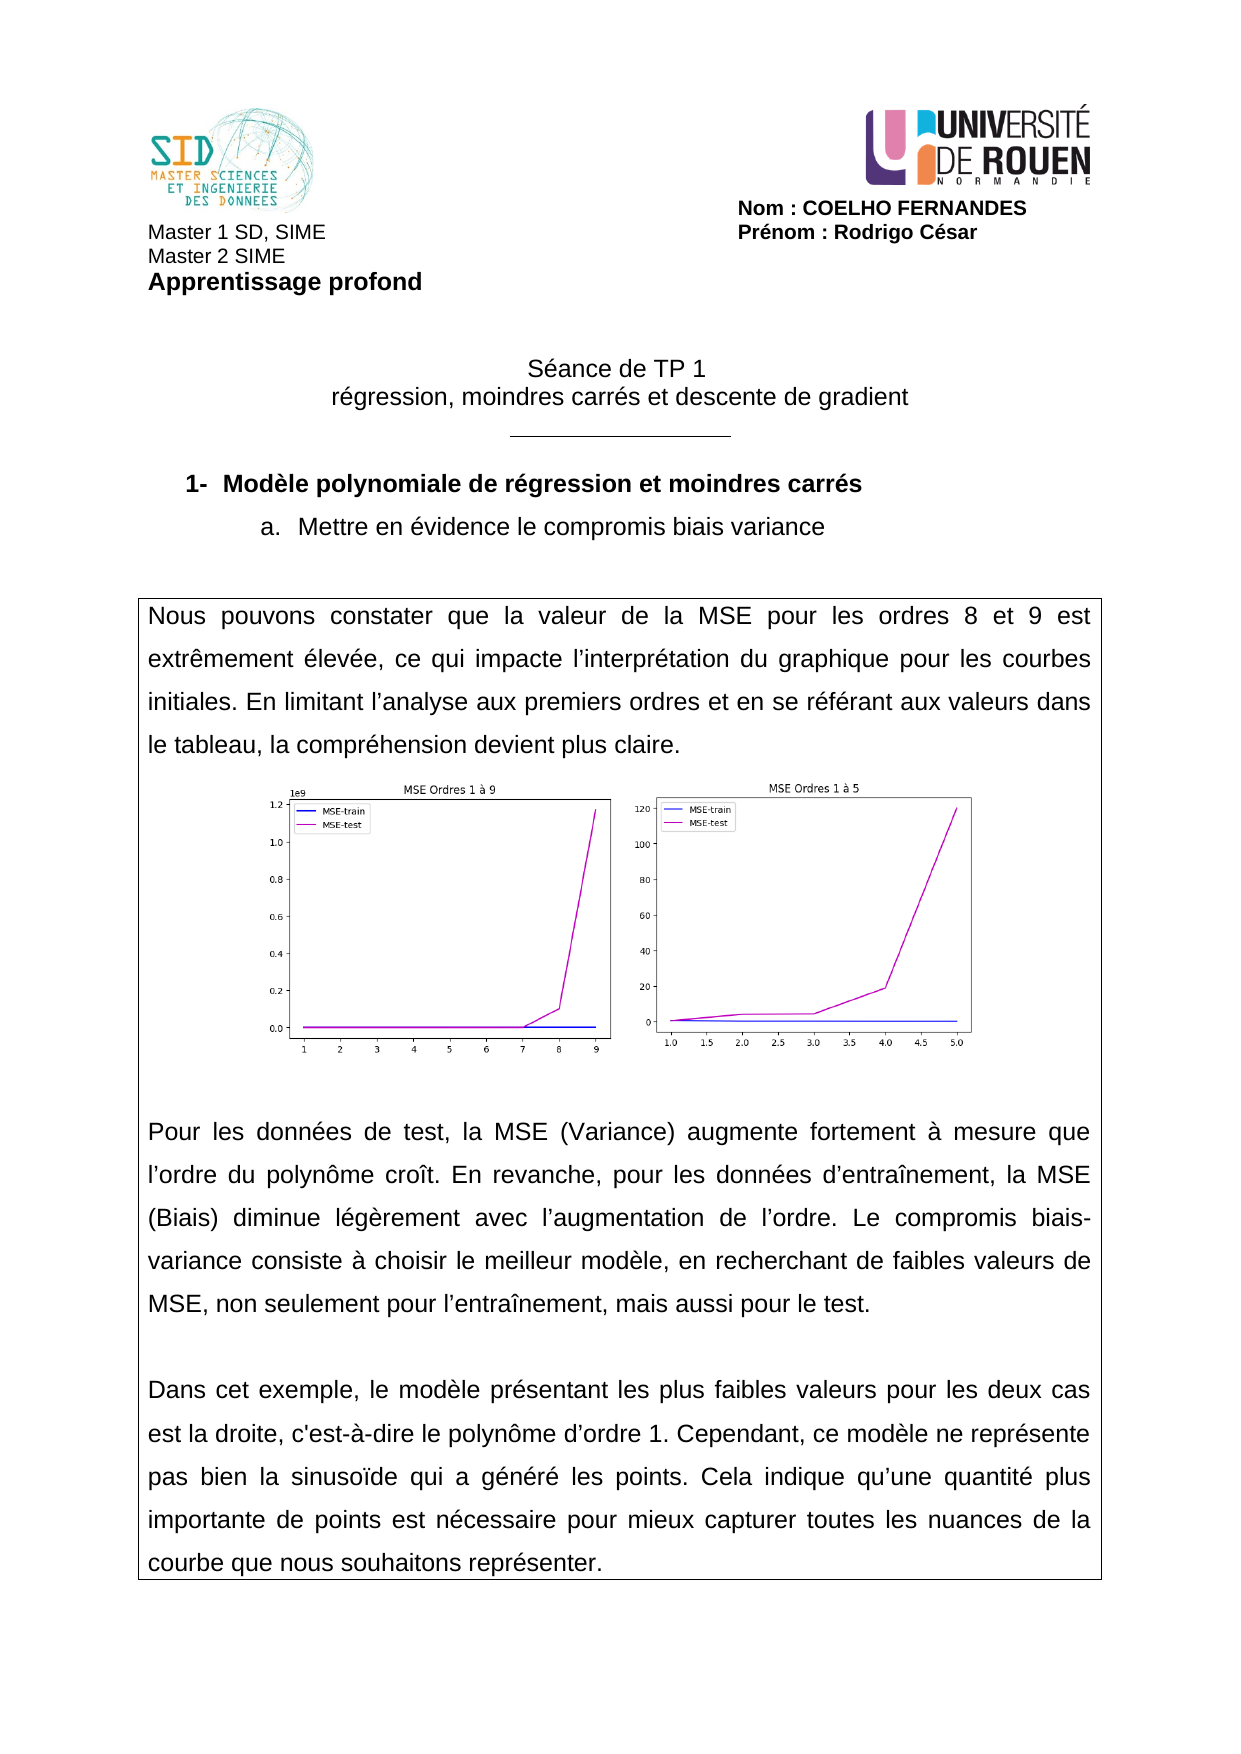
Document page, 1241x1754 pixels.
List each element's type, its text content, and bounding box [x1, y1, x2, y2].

list Dans cet exemple, le modèle présentant les plus faibles valeurs pour les deux cas est la droite, c'est-à-dire le polynôme d’ordre 1. Cependant, ce modèle ne représente pas bien la sinusoïde qui a généré les points. Cela indique qu’une quantité plus importante de points est nécessaire pour mieux capturer toutes les nuances de la courbe que nous souhaitons représenter. [139, 1372, 1101, 1579]
text Apprentissage profond [148, 267, 1093, 296]
picture [865, 104, 1090, 185]
list Mettre en évidence le compromis biais variance [260, 512, 1093, 541]
subtitle Master 1 SD, SIME Prénom : Rodrigo César [148, 219, 1093, 243]
list Pour les données de test, la MSE (Variance) augmente fortement à mesure que l’ordre du polynôme croît. En revanche, pour les données d’entraînement, la MSE (Biais) diminue légèrement avec l’augmentation de l’ordre. Le compromis biais-variance consiste à choisir le meilleur modèle, en recherchant de faibles valeurs de MSE, non seulement pour l’entraînement, mais aussi pour le test. [139, 1113, 1101, 1318]
text Séance de TP 1 [148, 354, 1093, 382]
picture [151, 108, 314, 213]
picture [627, 777, 977, 1053]
picture [262, 778, 616, 1060]
text Nom : COELHO FERNANDES [148, 196, 1093, 219]
subtitle Master 2 SIME [148, 243, 1093, 267]
text régression, moindres carrés et descente de gradient [148, 382, 1093, 411]
list Modèle polynomiale de régression et moindres carrés [185, 469, 1093, 497]
list Nous pouvons constater que la valeur de la MSE pour les ordres 8 et 9 est extrêmement élevée, ce qui impacte l’interprétation du graphique pour les courbes initiales. En limitant l’analyse aux premiers ordres et en se référant aux valeurs dans le tableau, la compréhension devient plus claire. [139, 599, 1101, 759]
